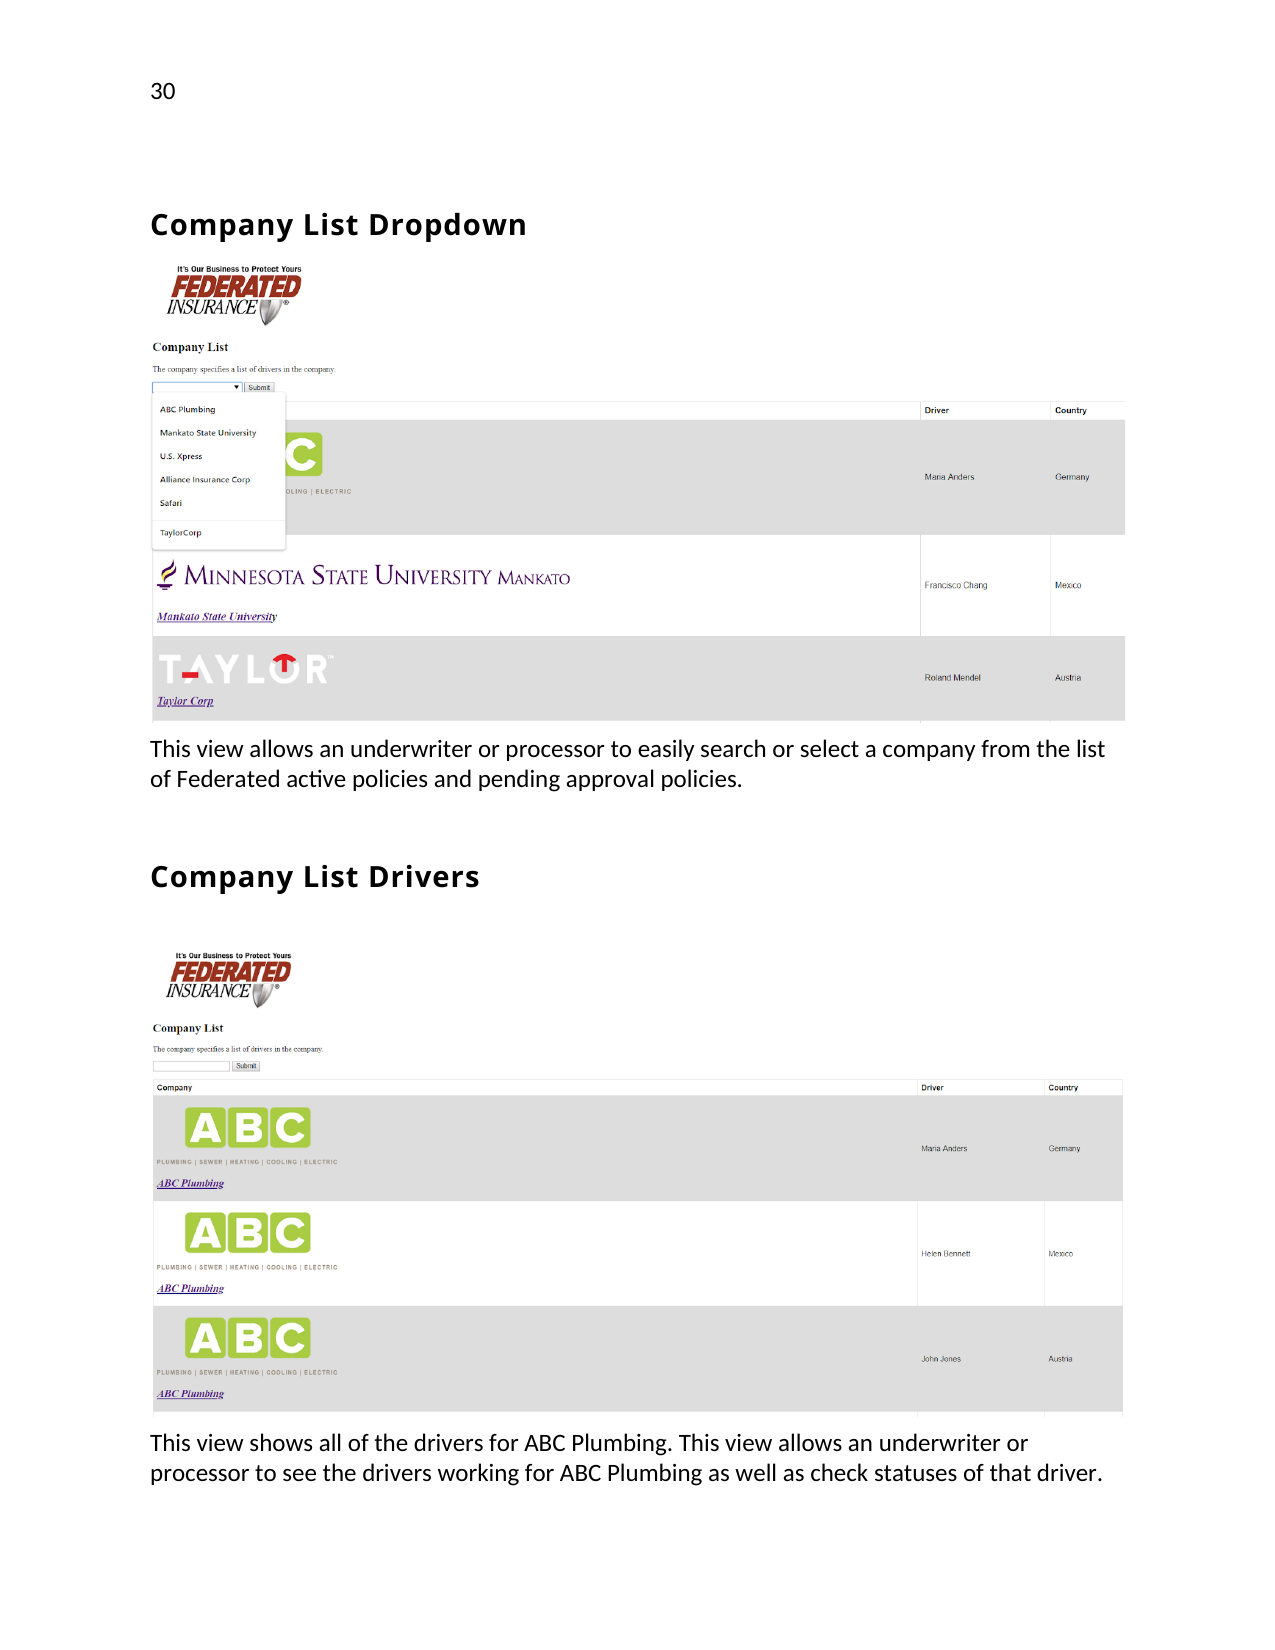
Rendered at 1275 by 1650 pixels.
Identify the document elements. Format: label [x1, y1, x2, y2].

picture [150, 945, 1125, 1417]
picture [150, 257, 1125, 723]
